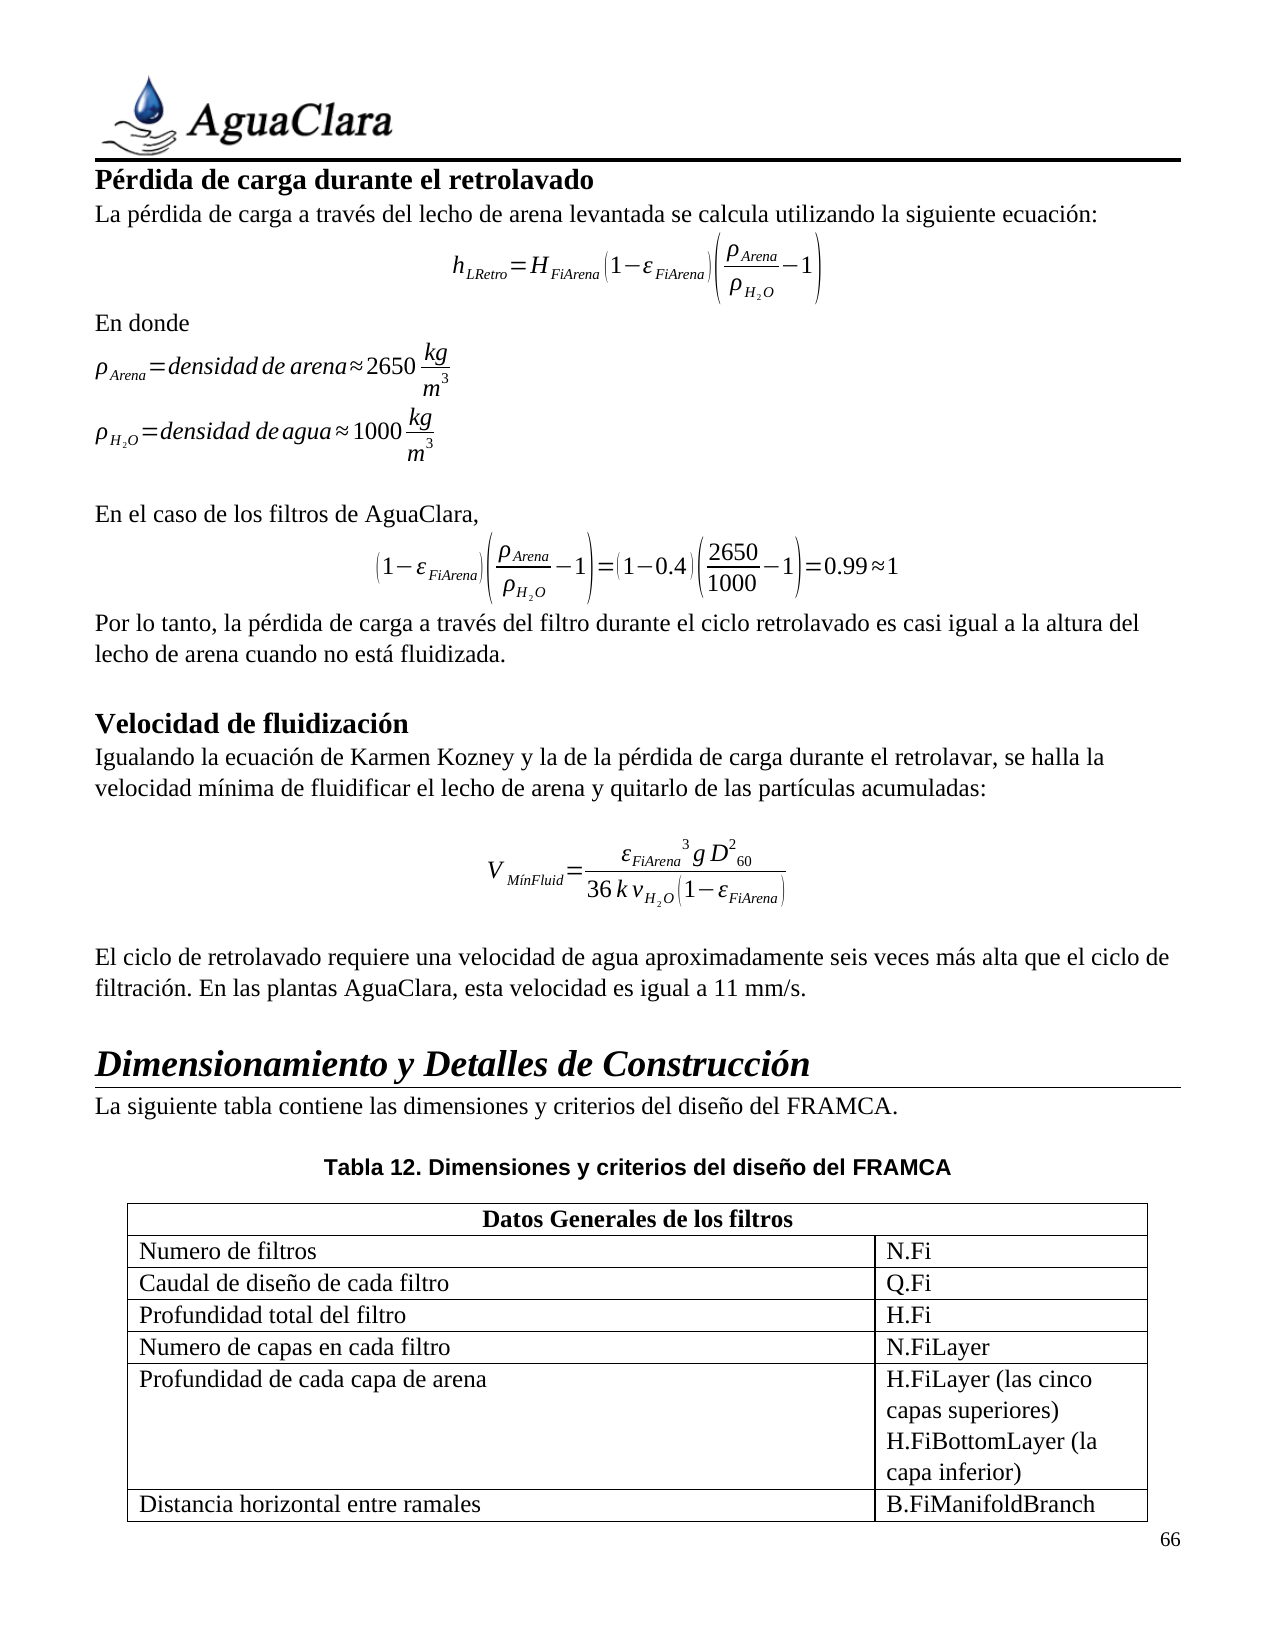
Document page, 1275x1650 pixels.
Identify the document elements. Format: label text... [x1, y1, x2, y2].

text El ciclo de retrolavado requiere una velocidad de agua aproximadamente seis veces más alta que el ciclo de filtración. En las plantas AguaClara, esta velocidad es igual a 11 mm/s. [94, 942, 1181, 1002]
table_cell Numero de filtros [128, 1236, 874, 1267]
subtitle Pérdida de carga durante el retrolavado [94, 162, 1181, 196]
table_cell N.Fi [876, 1236, 1147, 1267]
table_cell Caudal de diseño de cada filtro [128, 1268, 874, 1299]
text Por lo tanto, la pérdida de carga a través del filtro durante el ciclo retrolavado es casi igual a la altura del lecho de arena cuando no está fluidizada. [94, 608, 1181, 668]
table_cell Distancia horizontal entre ramales [128, 1490, 874, 1521]
text En el caso de los filtros de AguaClara, [94, 499, 1181, 528]
text En donde [94, 308, 1181, 336]
subtitle Velocidad de fluidización [94, 706, 1181, 739]
subtitle Dimensionamiento y Detalles de Construcción [94, 1042, 1181, 1088]
table_cell Profundidad de cada capa de arena [128, 1364, 874, 1488]
table_cell H.Fi [876, 1300, 1147, 1331]
table_header Datos Generales de los filtros [128, 1204, 1147, 1235]
table_cell B.FiManifoldBranch [876, 1490, 1147, 1521]
text La pérdida de carga a través del lecho de arena levantada se calcula utilizando la siguiente ecuación: [94, 199, 1181, 227]
table_cell Q.Fi [876, 1268, 1147, 1299]
text La siguiente tabla contiene las dimensiones y criterios del diseño del FRAMCA. [94, 1091, 1181, 1120]
table_cell H.FiLayer (las cinco capas superiores) H.FiBottomLayer (la capa inferior) [876, 1364, 1147, 1488]
table_cell Profundidad total del filtro [128, 1300, 874, 1331]
table_cell Numero de capas en cada filtro [128, 1332, 874, 1363]
picture [94, 75, 412, 158]
table_cell N.FiLayer [876, 1332, 1147, 1363]
text Igualando la ecuación de Karmen Kozney y la de la pérdida de carga durante el retrolavar, se halla la velocidad mínima de fluidificar el lecho de arena y quitarlo de las partículas acumuladas: [94, 742, 1181, 802]
